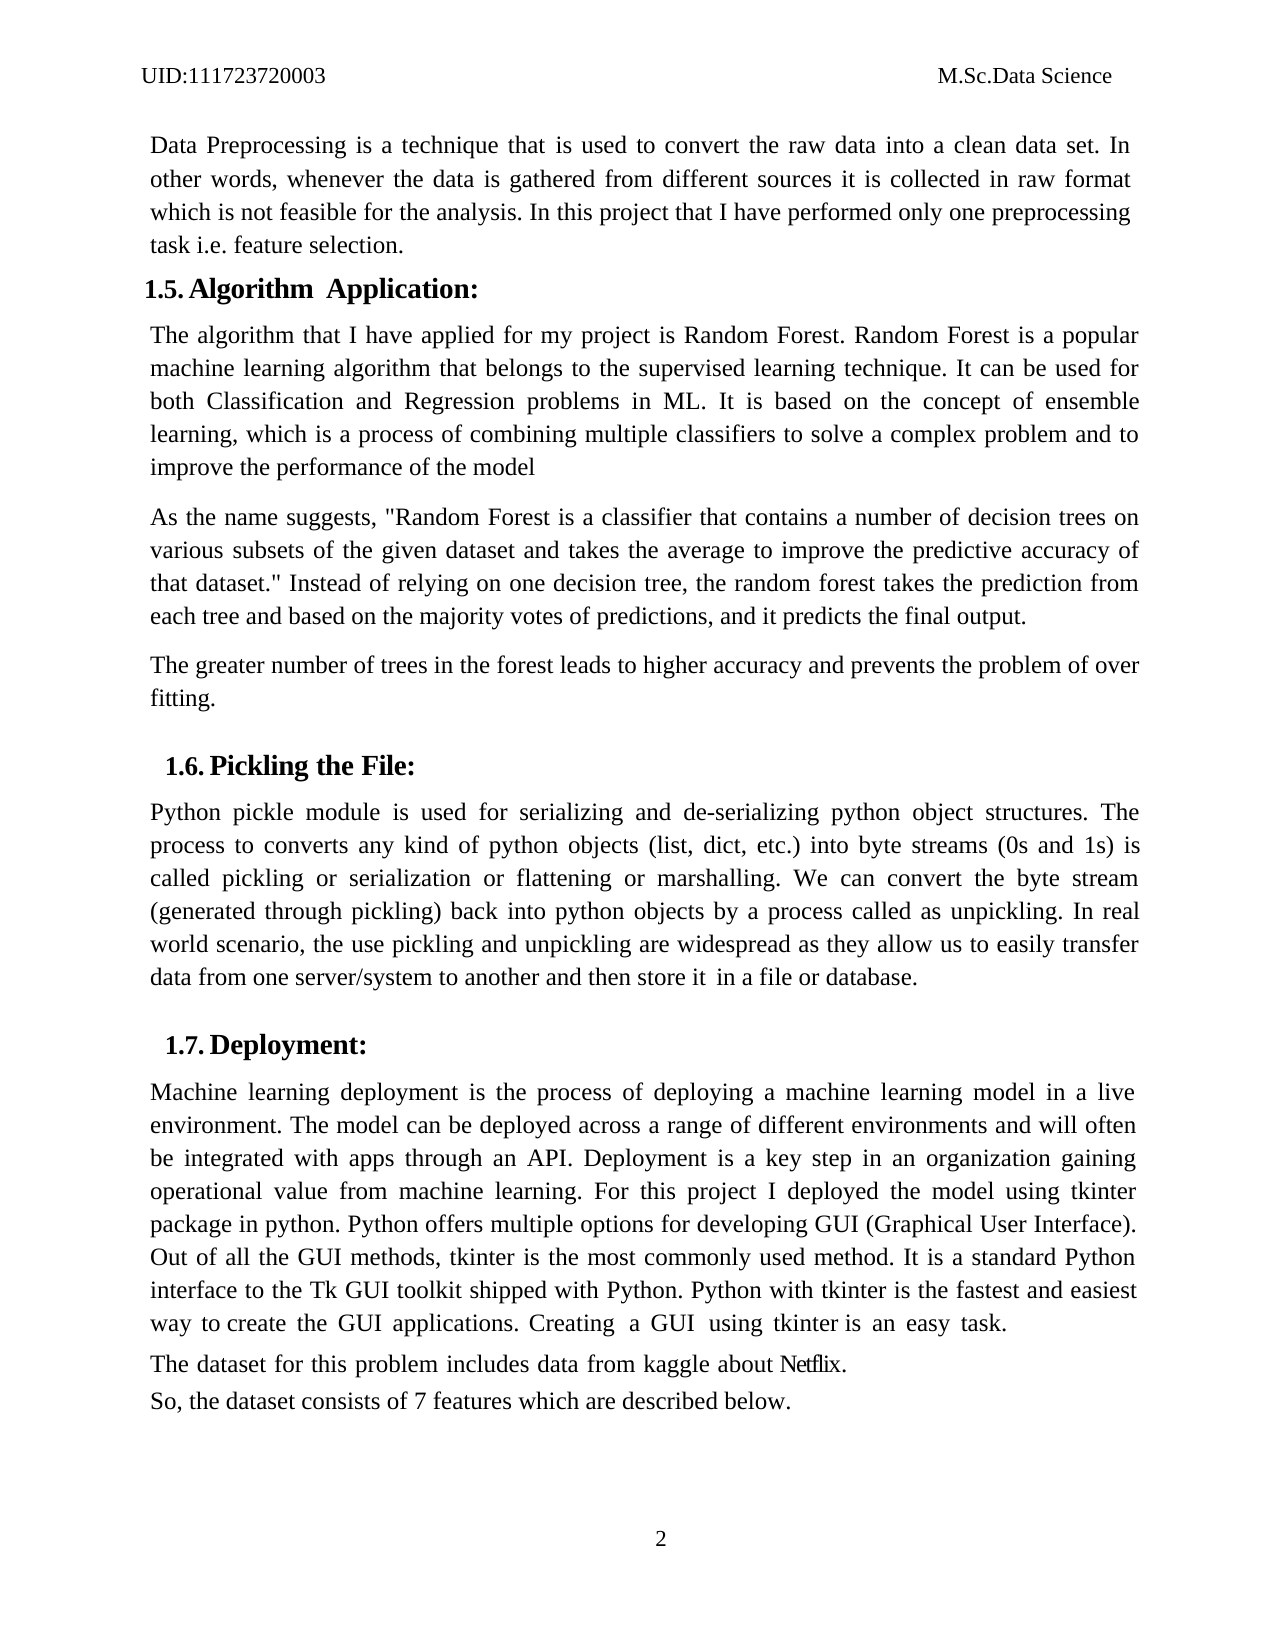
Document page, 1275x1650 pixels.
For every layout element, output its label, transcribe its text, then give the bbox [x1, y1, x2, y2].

subtitle Pickling the File: [164, 748, 1237, 781]
text As the name suggests, "Random Forest is a classifier that contains a number of decision trees on various subsets of the given dataset and takes the average to improve the predictive accuracy of that dataset." Instead of relying on one decision tree, the random forest takes the prediction from each tree and based on the majority votes of predictions, and it predicts the final output. [150, 502, 1140, 630]
text Machine learning deployment is the process of deploying a machine learning model in a live environment. The model can be deployed across a range of different environments and will often be integrated with apps through an API. Deployment is a key step in an organization gaining operational value from machine learning. For this project I deployed the model using tkinter package in python. Python offers multiple options for developing GUI (Graphical User Interface). Out of all the GUI methods, tkinter is the most commonly used method. It is a standard Python interface to the Tk GUI toolkit shipped with Python. Python with tkinter is the fastest and easiest way to create the GUI applications. Creating a GUI using tkinter is an easy task. [150, 1077, 1137, 1337]
subtitle Algorithm Application: [144, 271, 1237, 304]
text The algorithm that I have applied for my project is Random Forest. Random Forest is a popular machine learning algorithm that belongs to the supervised learning technique. It can be used for both Classification and Regression problems in ML. It is based on the concept of ensemble learning, which is a process of combining multiple classifiers to solve a complex problem and to improve the performance of the model [150, 320, 1140, 481]
text The greater number of trees in the forest leads to higher accuracy and prevents the problem of over fitting. [150, 650, 1139, 712]
text The dataset for this problem includes data from kaggle about Netflix. So, the dataset consists of 7 features which are described below. [150, 1349, 847, 1414]
text Data Preprocessing is a technique that is used to convert the raw data into a clean data set. In other words, whenever the data is gathered from different sources it is collected in raw format which is not feasible for the analysis. In this project that I have performed only one preprocessing task i.e. feature selection. [150, 131, 1131, 258]
subtitle Deployment: [164, 1027, 1237, 1061]
text Python pickle module is used for serializing and de-serializing python object structures. The process to converts any kind of python objects (list, dict, etc.) into byte streams (0s and 1s) is called pickling or serialization or flattening or marshalling. We can convert the byte stream (generated through pickling) back into python objects by a process called as unpickling. In real world scenario, the use pickling and unpickling are widespread as they allow us to easily transfer data from one server/system to another and then store it in a file or database. [150, 797, 1140, 991]
